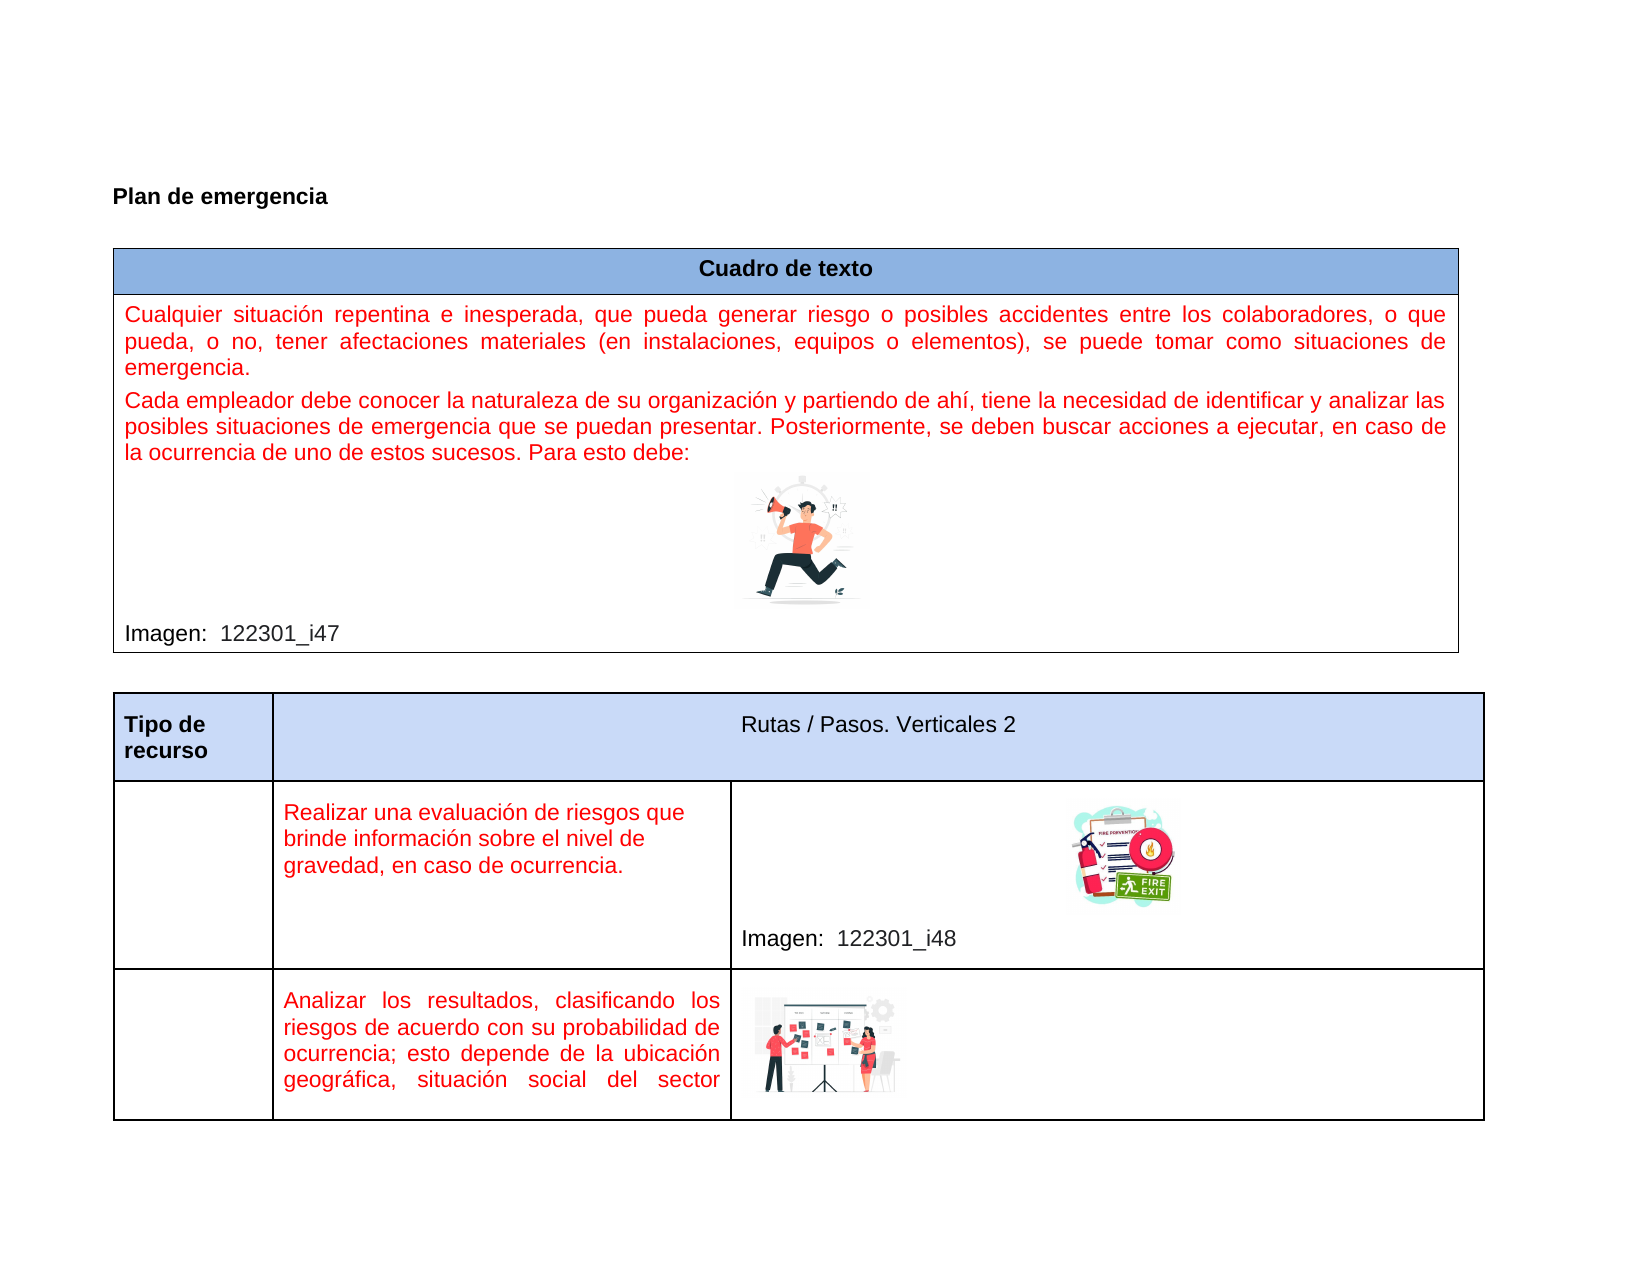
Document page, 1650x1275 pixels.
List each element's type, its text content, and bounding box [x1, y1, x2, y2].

table_cell [115, 782, 272, 968]
table_cell Cualquier situación repentina e inesperada, que pueda generar riesgo o posibles accidentes entre los colaboradores, o que pueda, o no, tener afectaciones materiales (en instalaciones, equipos o elementos), se puede tomar como situaciones de emergencia. Cada empleador debe conocer la naturaleza de su organización y partiendo de ahí, tiene la necesidad de identificar y analizar las posibles situaciones de emergencia que se puedan presentar. Posteriormente, se deben buscar acciones a ejecutar, en caso de la ocurrencia de uno de estos sucesos. Para esto debe: Imagen: 122301_i47 [114, 295, 1458, 652]
text Plan de emergencia [112, 183, 1537, 209]
table_cell Imagen: 122301_i49 [732, 970, 1483, 1119]
table_cell [115, 970, 272, 1119]
picture [741, 987, 908, 1098]
table_header Tipo de recurso [115, 694, 272, 780]
table_cell Imagen: 122301_i48 [732, 782, 1483, 968]
picture [733, 472, 870, 609]
picture [1065, 798, 1181, 915]
table_header Rutas / Pasos. Verticales 2 [274, 694, 1483, 780]
table_cell Realizar una evaluación de riesgos que brinde información sobre el nivel de gravedad, en caso de ocurrencia. [274, 782, 730, 968]
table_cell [274, 970, 730, 1119]
table_header Cuadro de texto [114, 249, 1458, 294]
